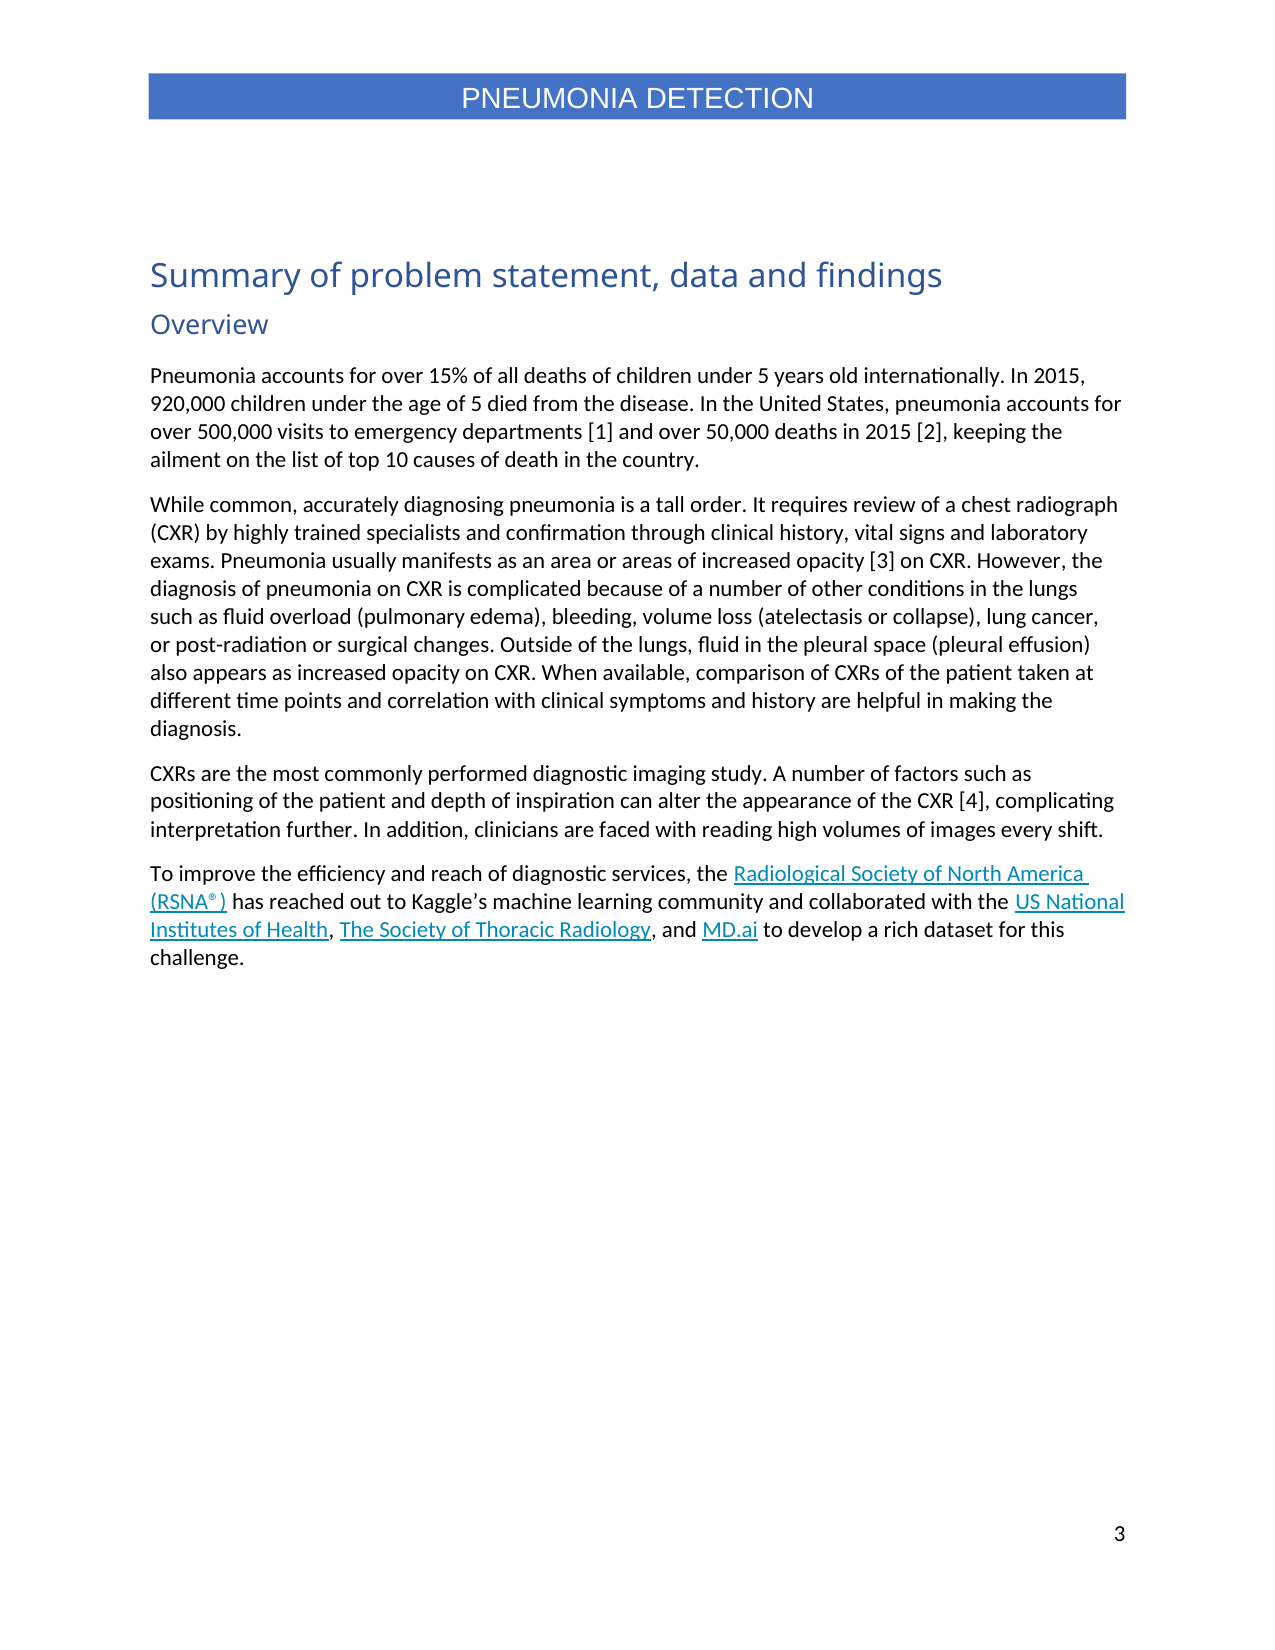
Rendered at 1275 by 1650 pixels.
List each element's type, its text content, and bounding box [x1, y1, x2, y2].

text Pneumonia accounts for over 15% of all deaths of children under 5 years old internationally. In 2015, 920,000 children under the age of 5 died from the disease. In the United States, pneumonia accounts for over 500,000 visits to emergency departments [1] and over 50,000 deaths in 2015 [2], keeping the ailment on the list of top 10 causes of death in the country. [150, 361, 1125, 473]
text CXRs are the most commonly performed diagnostic imaging study. A number of factors such as positioning of the patient and depth of inspiration can alter the appearance of the CXR [4], complicating interpretation further. In addition, clinicians are faced with reading high volumes of images every shift. [150, 759, 1125, 843]
text To improve the efficiency and reach of diagnostic services, the Radiological Society of North America (RSNA®) has reached out to Kaggle’s machine learning community and collaborated with the US National Institutes of Health, The Society of Thoracic Radiology, and MD.ai to develop a rich dataset for this challenge. [150, 859, 1125, 971]
text While common, accurately diagnosing pneumonia is a tall order. It requires review of a chest radiograph (CXR) by highly trained specialists and confirmation through clinical history, vital signs and laboratory exams. Pneumonia usually manifests as an area or areas of increased opacity [3] on CXR. However, the diagnosis of pneumonia on CXR is complicated because of a number of other conditions in the lungs such as fluid overload (pulmonary edema), bleeding, volume loss (atelectasis or collapse), lung cancer, or post-radiation or surgical changes. Outside of the lungs, fluid in the pleural space (pleural effusion) also appears as increased opacity on CXR. When available, comparison of CXRs of the patient taken at different time points and correlation with clinical symptoms and history are helpful in making the diagnosis. [150, 490, 1125, 742]
subtitle Summary of problem statement, data and findings [150, 252, 1125, 297]
picture [209, 893, 216, 900]
subtitle Overview [150, 305, 1125, 342]
